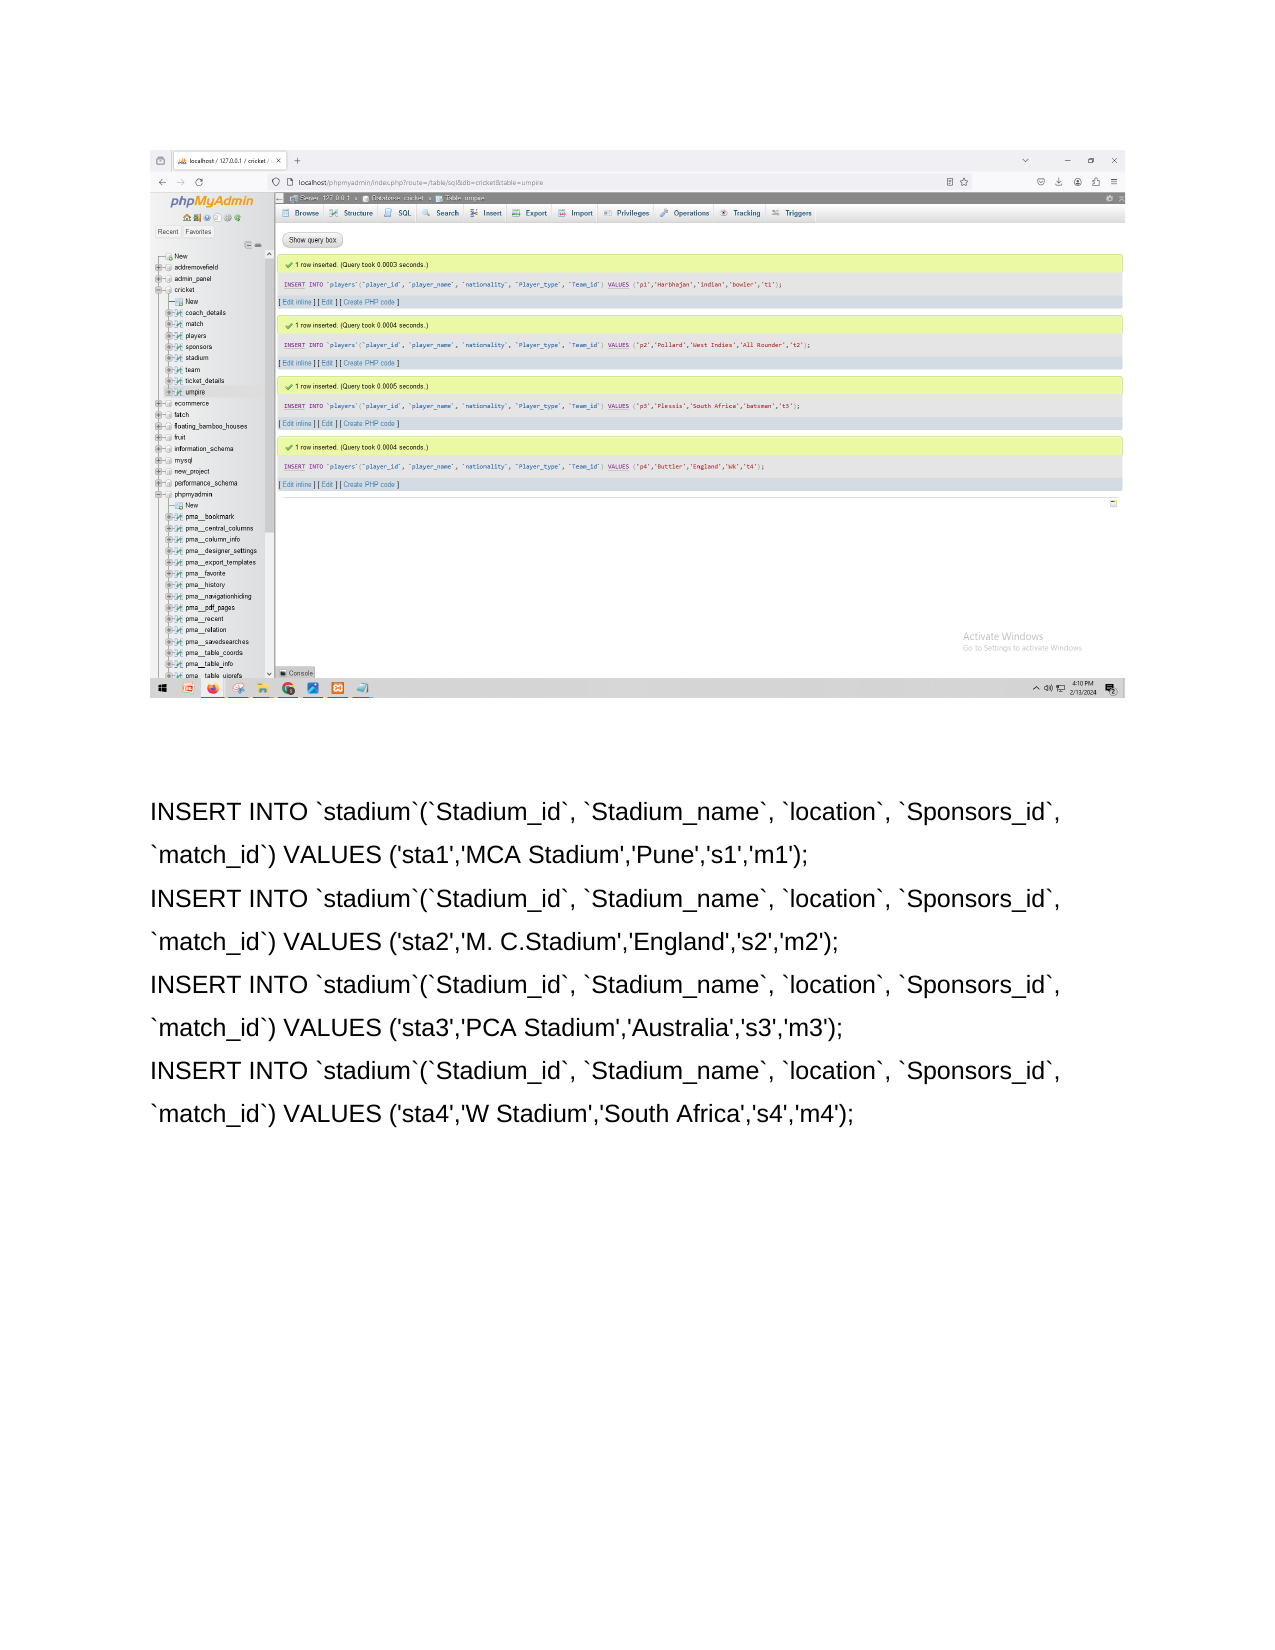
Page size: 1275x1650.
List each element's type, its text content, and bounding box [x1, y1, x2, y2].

picture [150, 150, 1125, 698]
text INSERT INTO `stadium`(`Stadium_id`, `Stadium_name`, `location`, `Sponsors_id`, `match_id`) VALUES ('sta1','MCA Stadium','Pune','s1','m1'); [150, 797, 1125, 869]
text INSERT INTO `stadium`(`Stadium_id`, `Stadium_name`, `location`, `Sponsors_id`, `match_id`) VALUES ('sta3','PCA Stadium','Australia','s3','m3'); [150, 970, 1125, 1042]
text INSERT INTO `stadium`(`Stadium_id`, `Stadium_name`, `location`, `Sponsors_id`, `match_id`) VALUES ('sta2','M. C.Stadium','England','s2','m2'); [150, 883, 1125, 955]
text INSERT INTO `stadium`(`Stadium_id`, `Stadium_name`, `location`, `Sponsors_id`, `match_id`) VALUES ('sta4','W Stadium','South Africa','s4','m4'); [150, 1056, 1125, 1128]
